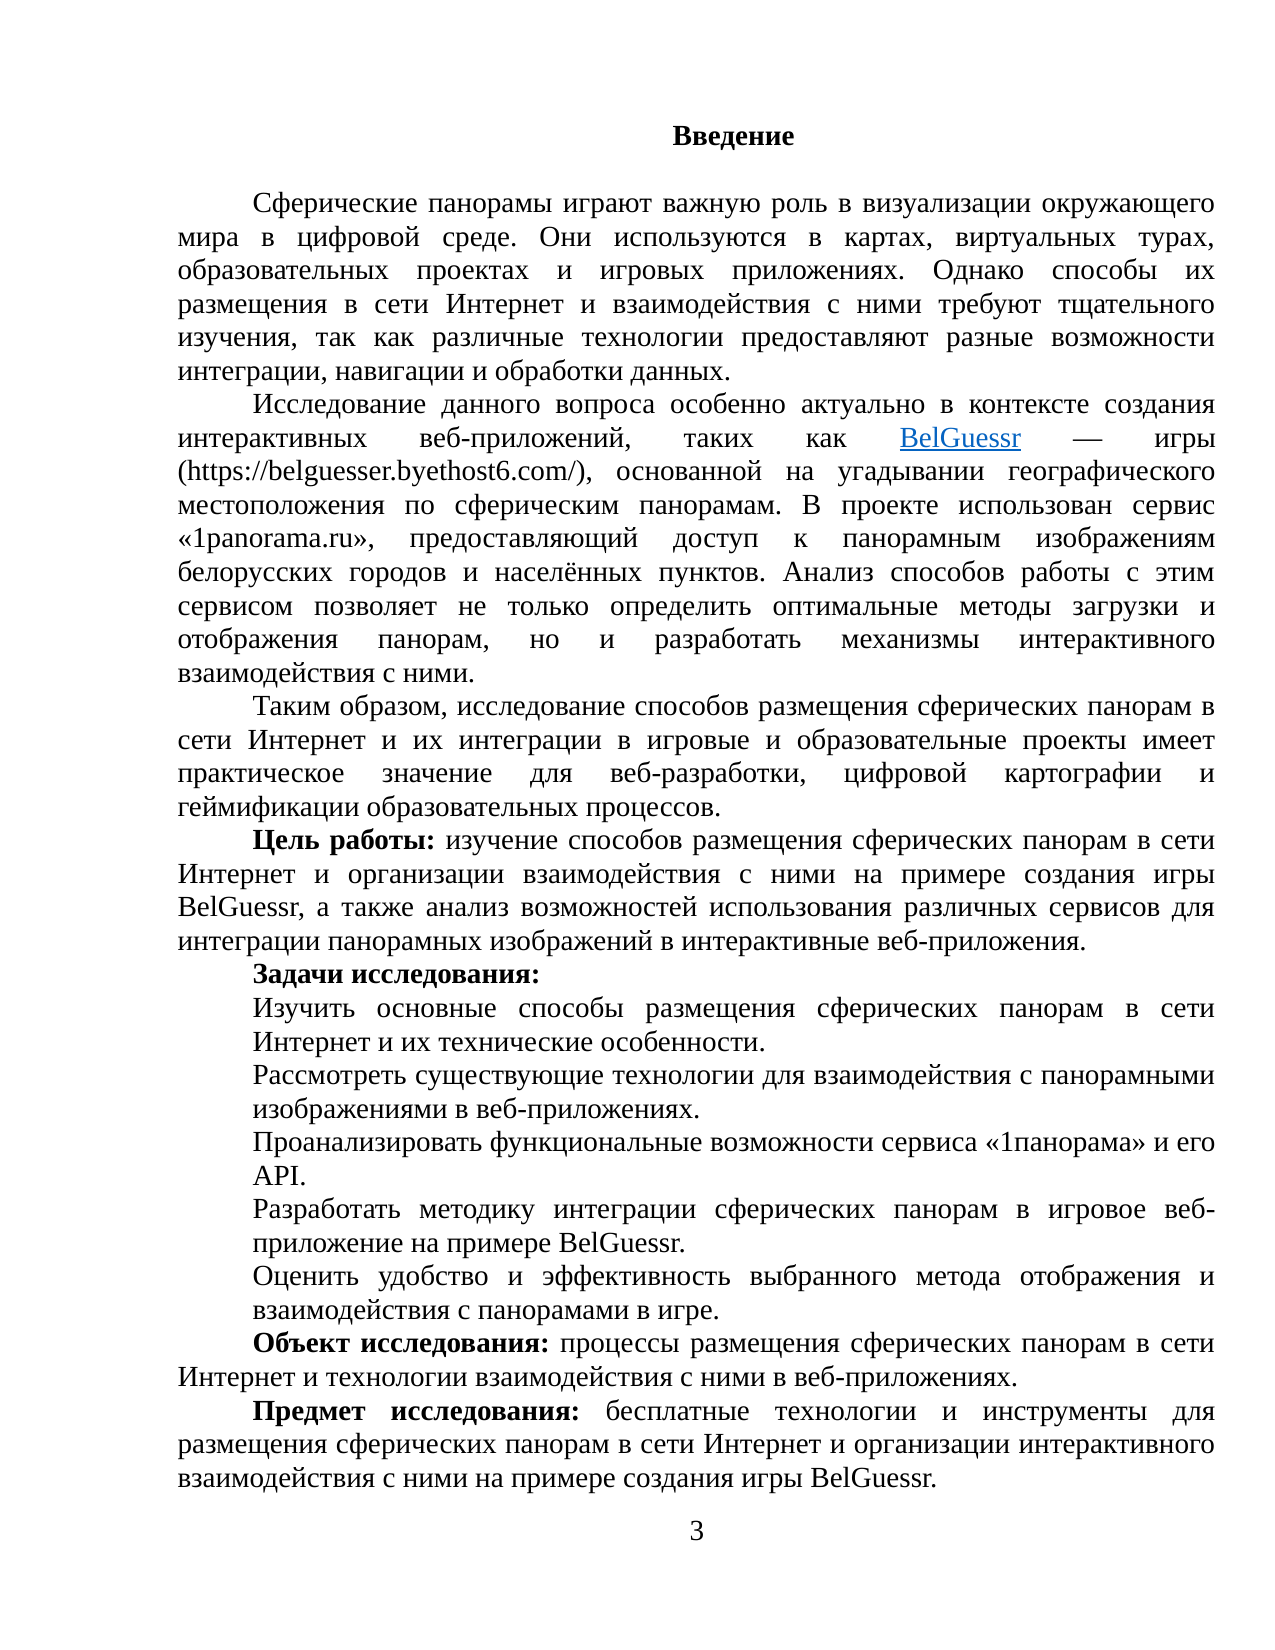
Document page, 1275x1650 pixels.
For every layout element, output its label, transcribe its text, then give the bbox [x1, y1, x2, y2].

text Задачи исследования: [177, 957, 1216, 990]
text Объект исследования: процессы размещения сферических панорам в сети Интернет и технологии взаимодействия с ними в веб-приложениях. [177, 1326, 1216, 1393]
text Сферические панорамы играют важную роль в визуализации окружающего мира в цифровой среде. Они используются в картах, виртуальных турах, образовательных проектах и игровых приложениях. Однако способы их размещения в сети Интернет и взаимодействия с ними требуют тщательного изучения, так как различные технологии предоставляют разные возможности интеграции, навигации и обработки данных. [177, 185, 1216, 386]
text Оценить удобство и эффективность выбранного метода отображения и взаимодействия с панорамами в игре. [252, 1258, 1216, 1326]
text Введение [177, 118, 1216, 152]
text Исследование данного вопроса особенно актуально в контексте создания интерактивных веб-приложений, таких как BelGuessr — игры (https://belguesser.byethost6.com/), основанной на угадывании географического местоположения по сферическим панорамам. В проекте использован сервис «1panorama.ru», предоставляющий доступ к панорамным изображениям белорусских городов и населённых пунктов. Анализ способов работы с этим сервисом позволяет не только определить оптимальные методы загрузки и отображения панорам, но и разработать механизмы интерактивного взаимодействия с ними. [177, 386, 1216, 688]
text Предмет исследования: бесплатные технологии и инструменты для размещения сферических панорам в сети Интернет и организации интерактивного взаимодействия с ними на примере создания игры BelGuessr. [177, 1393, 1216, 1493]
text Рассмотреть существующие технологии для взаимодействия с панорамными изображениями в веб-приложениях. [252, 1057, 1216, 1124]
text Изучить основные способы размещения сферических панорам в сети Интернет и их технические особенности. [252, 990, 1216, 1057]
text Разработать методику интеграции сферических панорам в игровое веб-приложение на примере BelGuessr. [252, 1191, 1216, 1258]
text Таким образом, исследование способов размещения сферических панорам в сети Интернет и их интеграции в игровые и образовательные проекты имеет практическое значение для веб-разработки, цифровой картографии и геймификации образовательных процессов. [177, 688, 1216, 822]
text Проанализировать функциональные возможности сервиса «1панорама» и его API. [252, 1124, 1216, 1191]
text Цель работы: изучение способов размещения сферических панорам в сети Интернет и организации взаимодействия с ними на примере создания игры BelGuessr, а также анализ возможностей использования различных сервисов для интеграции панорамных изображений в интерактивные веб-приложения. [177, 822, 1216, 957]
